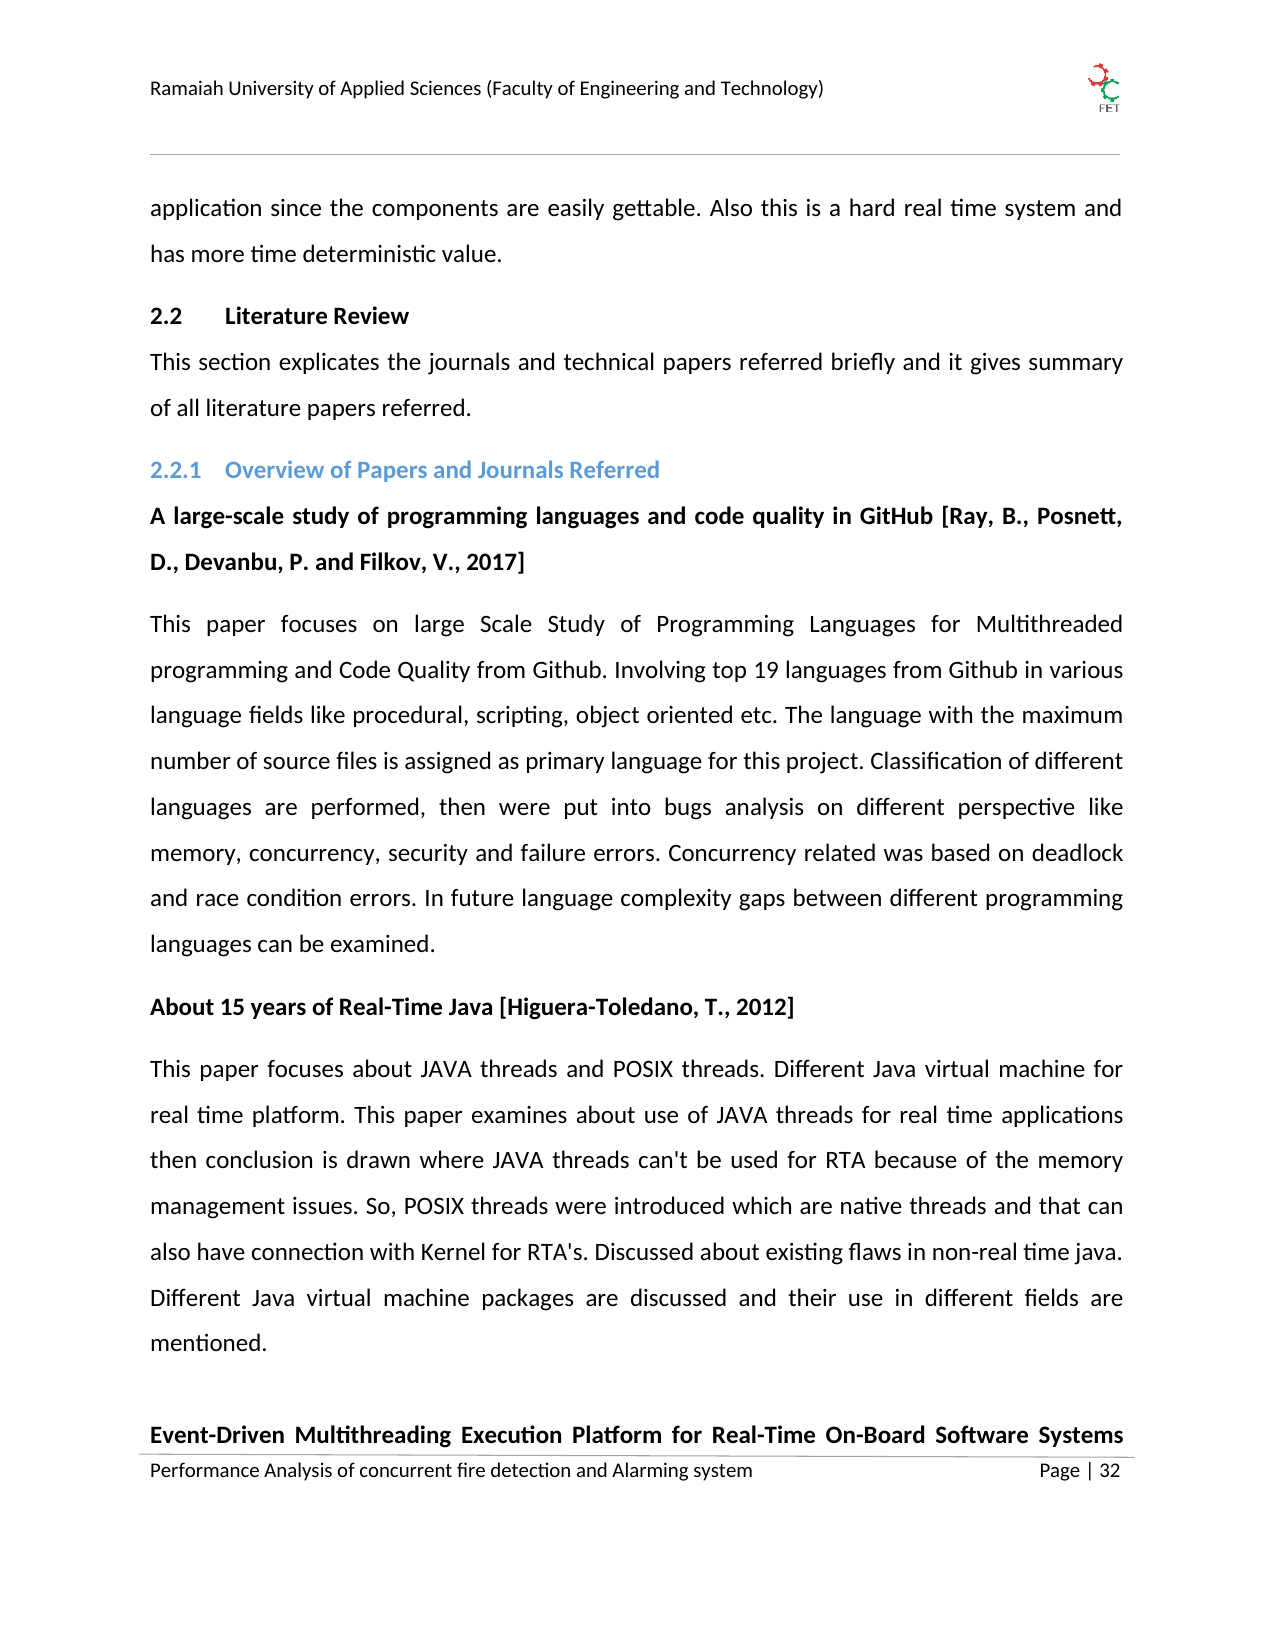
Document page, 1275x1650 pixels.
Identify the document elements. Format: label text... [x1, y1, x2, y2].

text This section explicates the journals and technical papers referred briefly and it gives summary of all literature papers referred. [150, 346, 1125, 422]
subtitle 2.2.1 Overview of Papers and Journals Referred [150, 454, 1125, 485]
text About 15 years of Real-Time Java [Higuera-Toledano, T., 2012] [150, 991, 1125, 1021]
picture [1084, 57, 1125, 118]
subtitle 2.2 Literature Review [150, 301, 1125, 331]
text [150, 1053, 1125, 1449]
text This paper focuses on large Scale Study of Programming Languages for Multithreaded programming and Code Quality from Github. Involving top 19 languages from Github in various language fields like procedural, scripting, object oriented etc. The language with the maximum number of source files is assigned as primary language for this project. Classification of different languages are performed, then were put into bugs analysis on different perspective like memory, concurrency, security and failure errors. Concurrency related was based on deadlock and race condition errors. In future language complexity gaps between different programming languages can be examined. [150, 608, 1125, 959]
text A large-scale study of programming languages and code quality in GitHub [Ray, B., Posnett, D., Devanbu, P. and Filkov, V., 2017] [150, 500, 1125, 576]
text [150, 192, 1125, 269]
